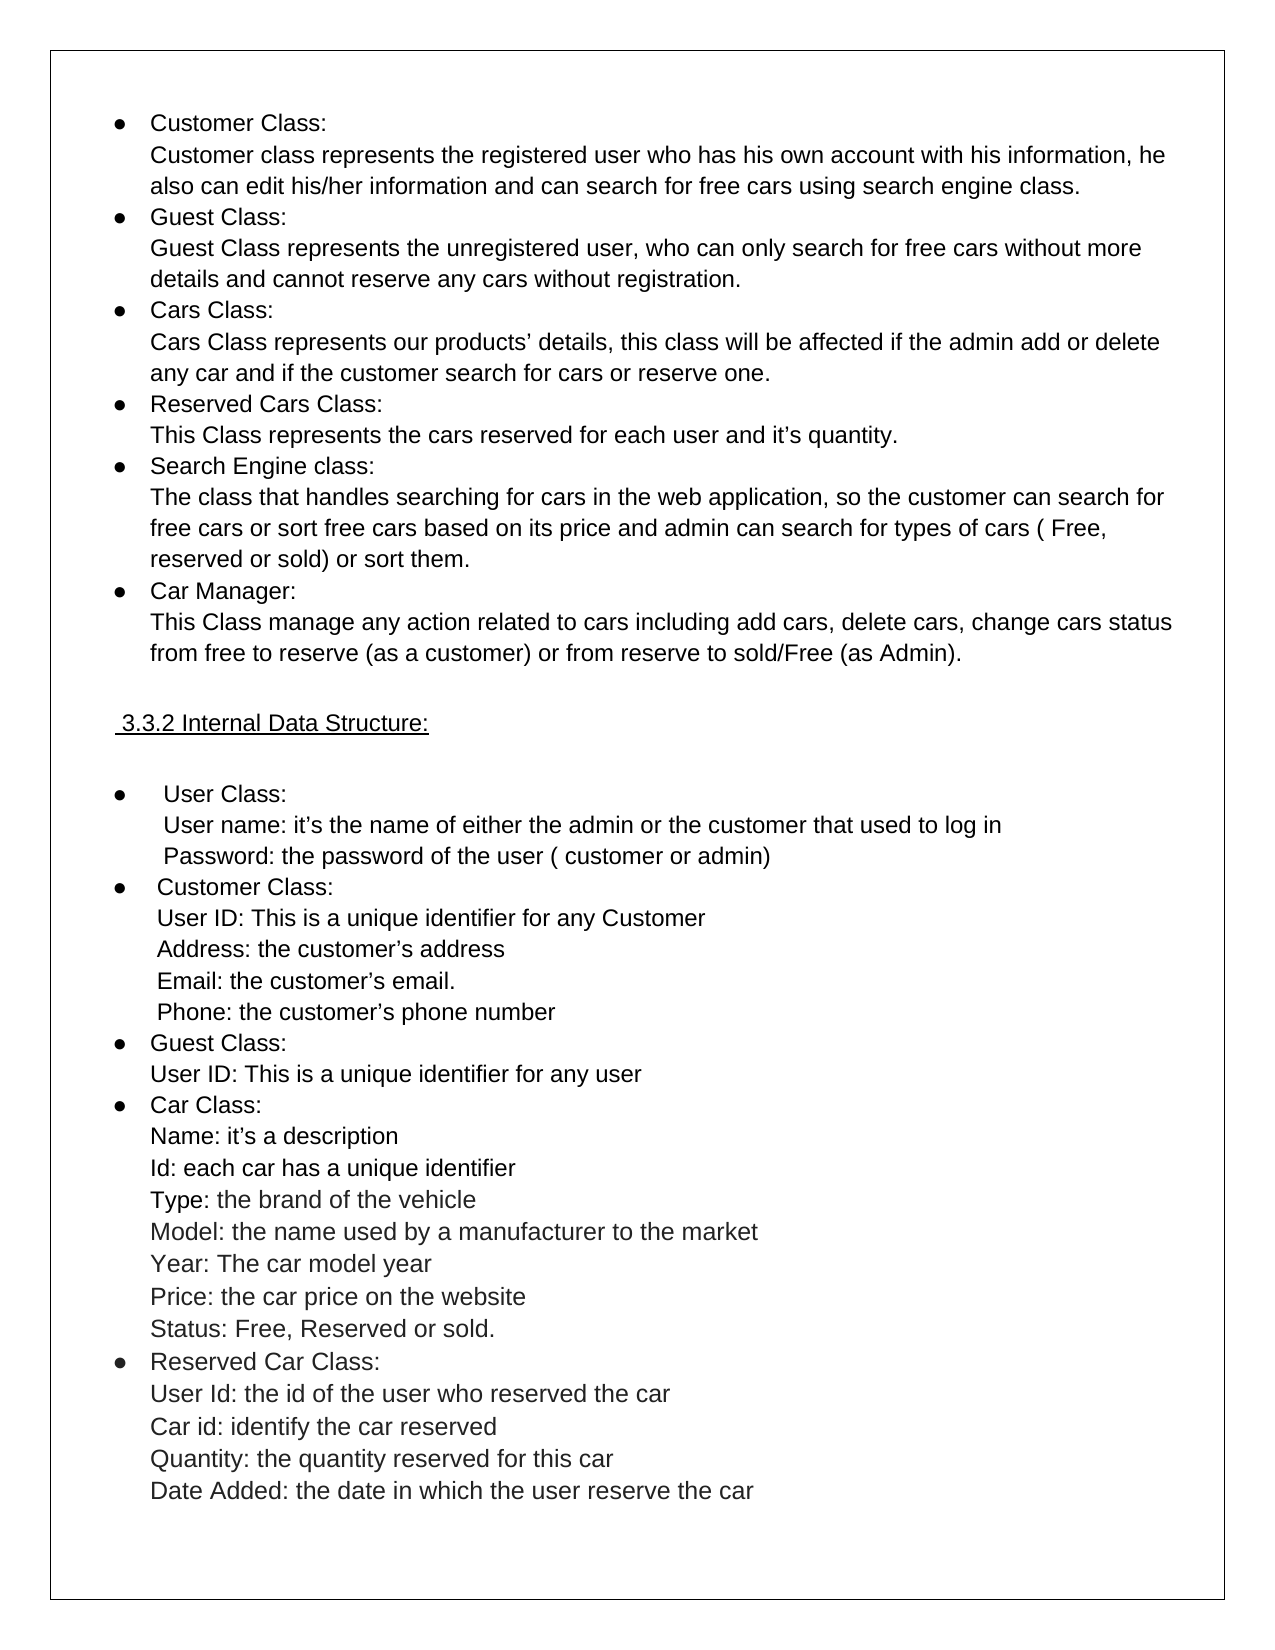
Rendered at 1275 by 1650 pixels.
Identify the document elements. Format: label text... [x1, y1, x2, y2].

list Reserved Cars Class: This Class represents the cars reserved for each user and it’s quantity. [112, 390, 1201, 448]
list Reserved Car Class: User Id: the id of the user who reserved the car Car id: identify the car reserved Quantity: the quantity reserved for this car Date Added: the date in which the user reserve the car [112, 1347, 1201, 1505]
list Customer Class: Customer class represents the registered user who has his own account with his information, he also can edit his/her information and can search for free cars using search engine class. [112, 109, 1201, 199]
list Customer Class: User ID: This is a unique identifier for any Customer Address: the customer’s address Email: the customer’s email. Phone: the customer’s phone number [112, 873, 1201, 1025]
list Guest Class: User ID: This is a unique identifier for any user [112, 1029, 1201, 1088]
list Cars Class: Cars Class represents our products’ details, this class will be affected if the admin add or delete any car and if the customer search for cars or reserve one. [112, 296, 1201, 386]
list Guest Class: Guest Class represents the unregistered user, who can only search for free cars without more details and cannot reserve any cars without registration. [112, 203, 1201, 293]
list Car Class: Name: it’s a description Id: each car has a unique identifier Type: the brand of the vehicle Model: the name used by a manufacturer to the market Year: The car model year Price: the car price on the website Status: Free, Reserved or sold. [112, 1091, 1201, 1343]
list User Class: User name: it’s the name of either the admin or the customer that used to log in Password: the password of the user ( customer or admin) [112, 780, 1201, 869]
list Search Engine class: The class that handles searching for cars in the web application, so the customer can search for free cars or sort free cars based on its price and admin can search for types of cars ( Free, reserved or sold) or sort them. [112, 452, 1201, 573]
list Car Manager: This Class manage any action related to cars including add cars, delete cars, change cars status from free to reserve (as a customer) or from reserve to sold/Free (as Admin). [112, 577, 1201, 666]
text 3.3.2 Internal Data Structure: [75, 709, 1201, 737]
